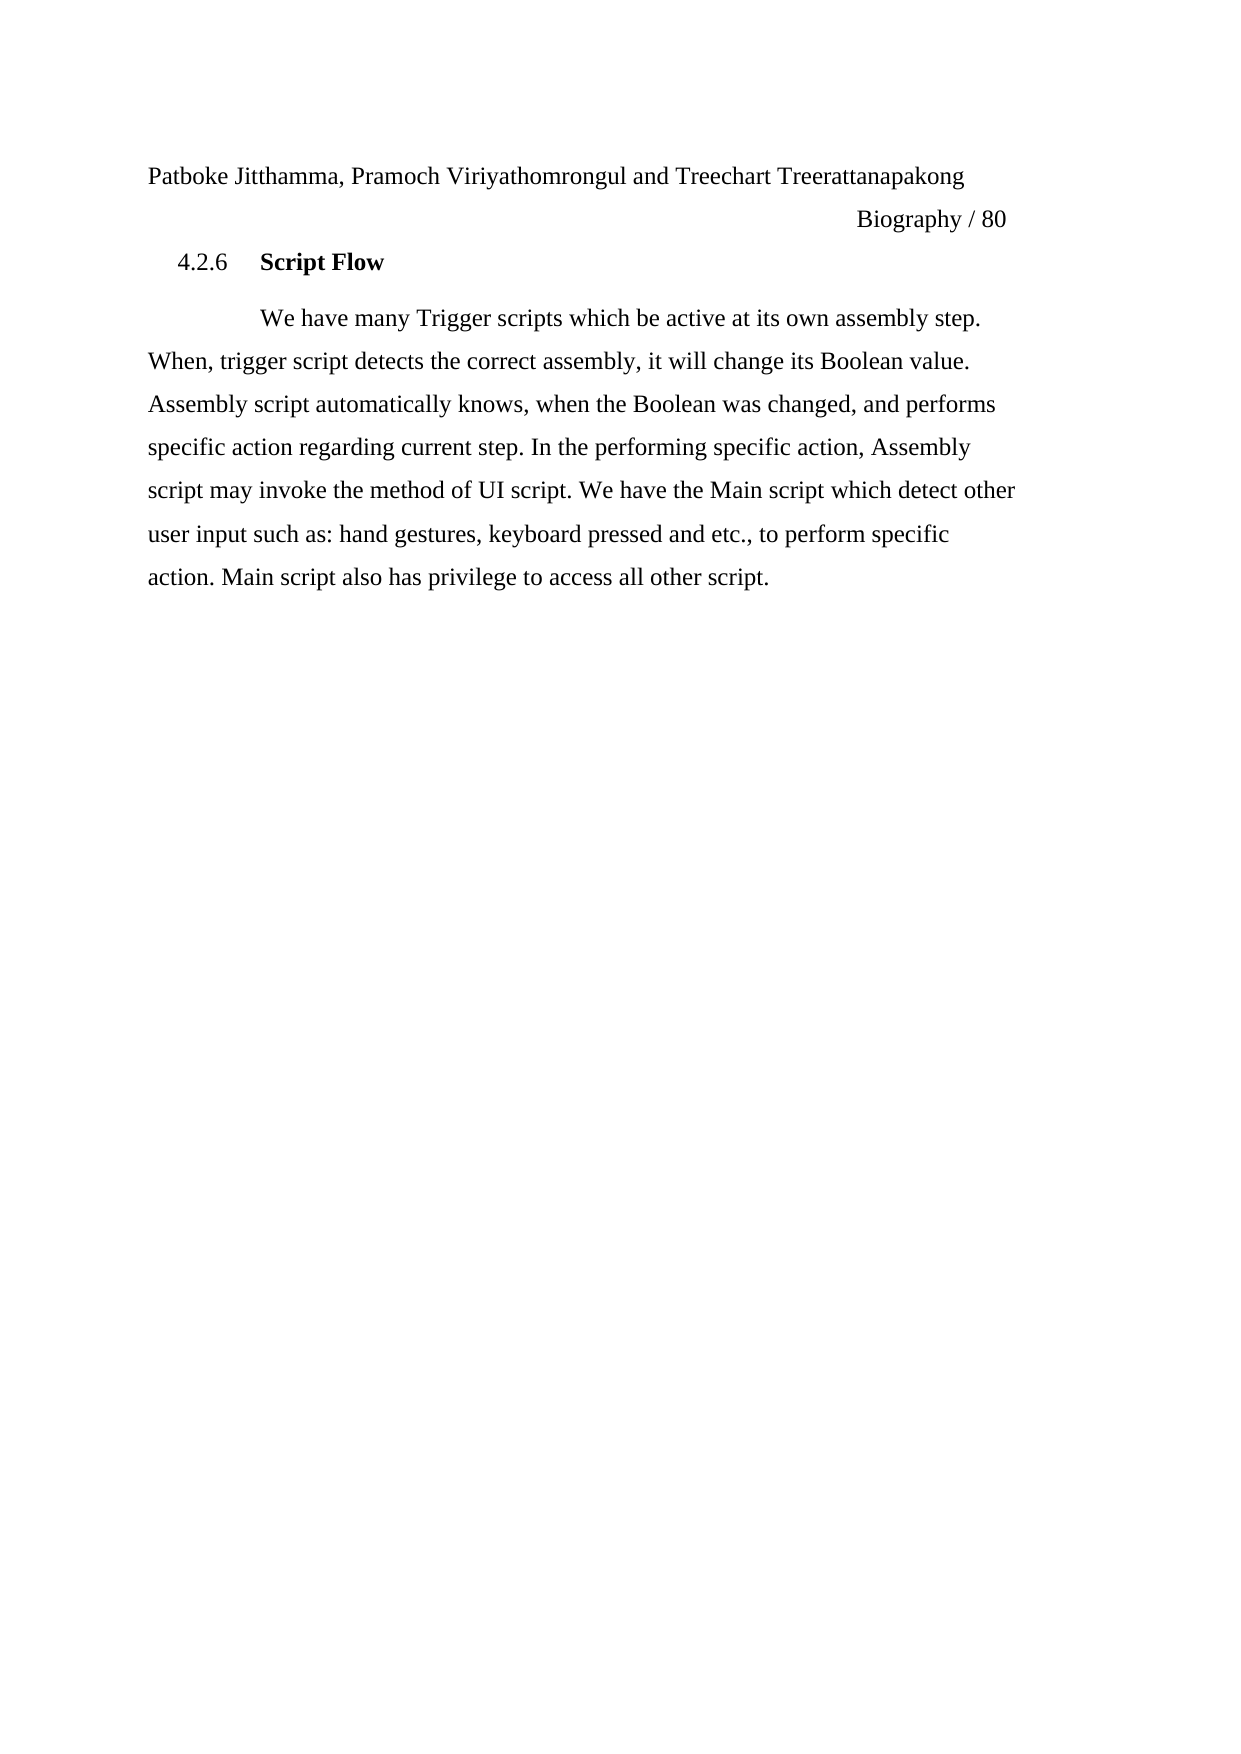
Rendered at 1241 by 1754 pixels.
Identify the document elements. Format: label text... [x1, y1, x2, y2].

text When, trigger script detects the correct assembly, it will change its Boolean value. Assembly script automatically knows, when the Boolean was changed, and performs specific action regarding current step. In the performing specific action, Assembly script may invoke the method of UI script. We have the Main script which detect other user input such as: hand gestures, keyboard pressed and etc., to perform specific action. Main script also has privilege to access all other script. [148, 346, 1019, 591]
text We have many Trigger scripts which be active at its own assembly step. [185, 303, 1019, 332]
subtitle Script Flow [177, 247, 1019, 276]
